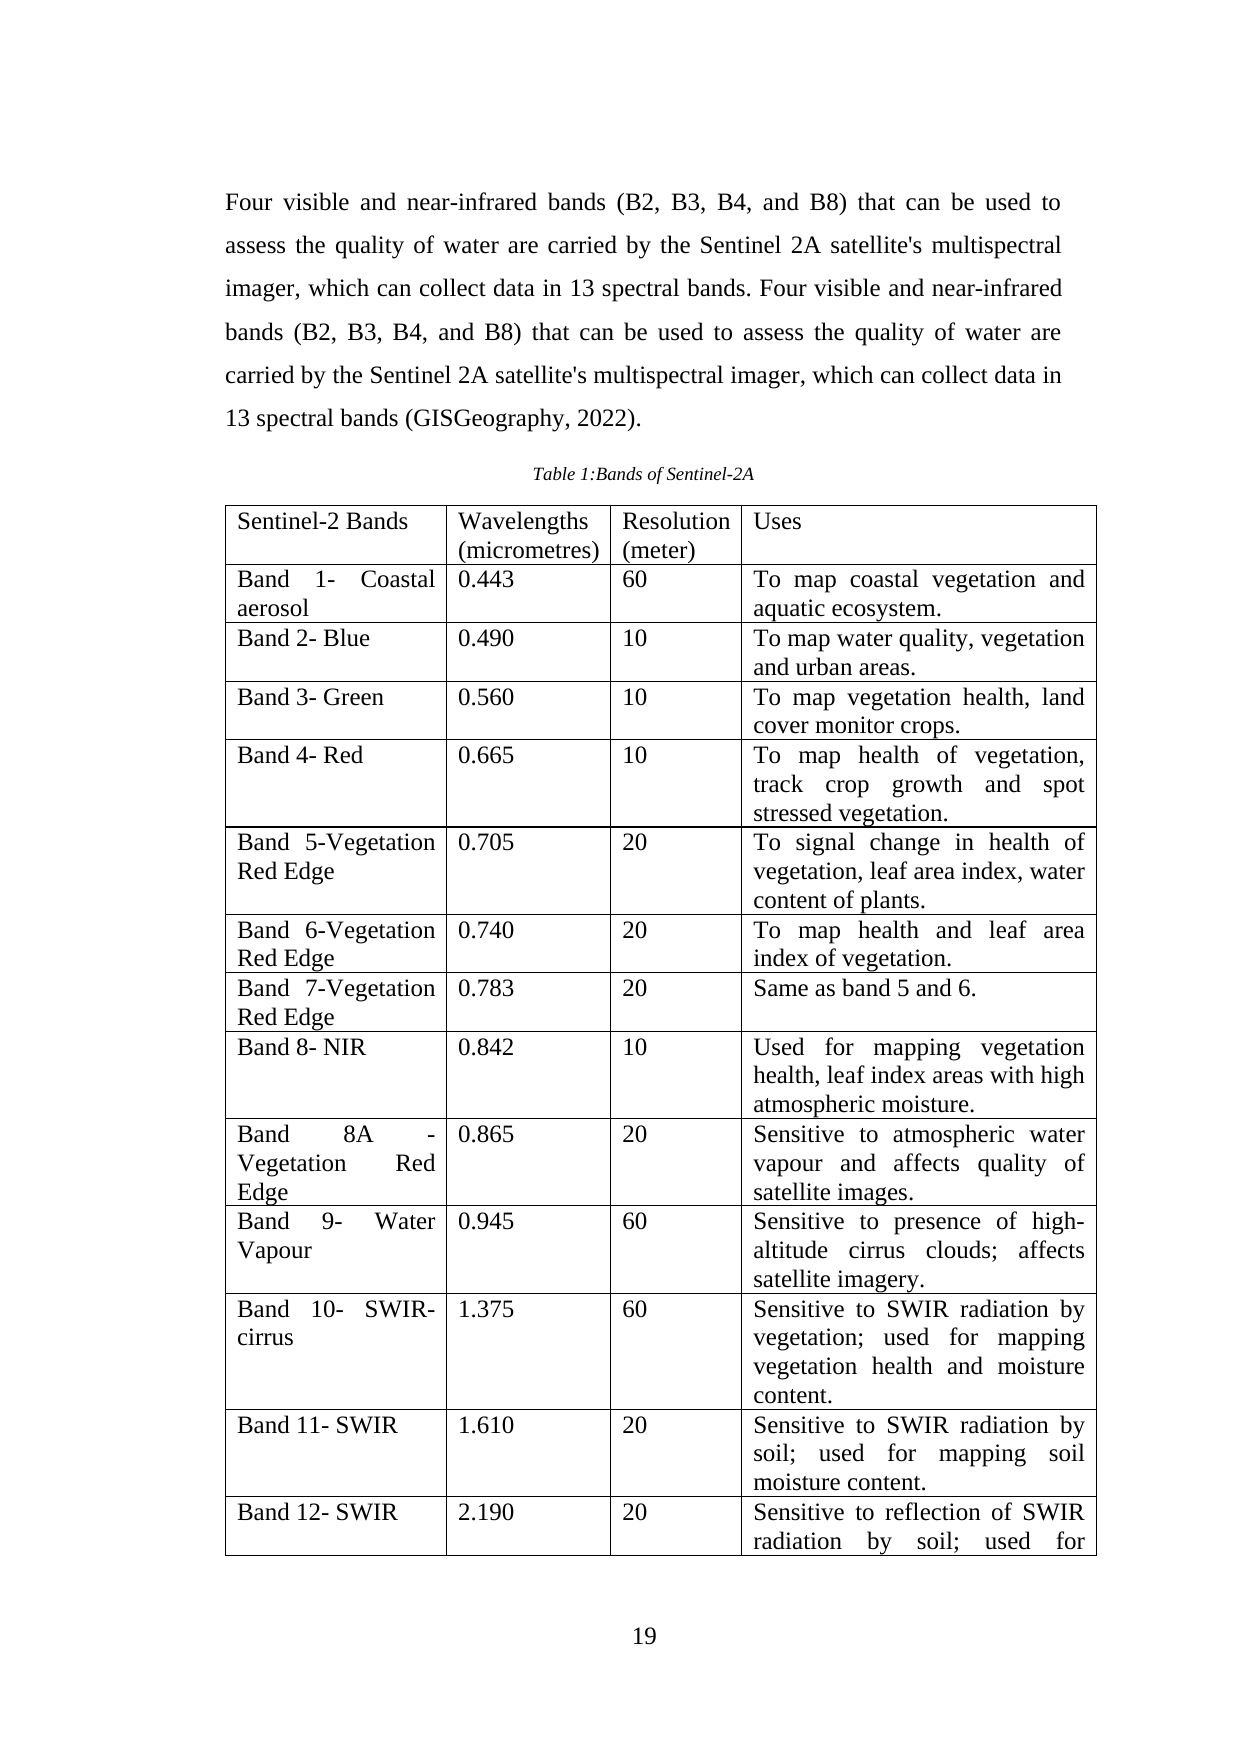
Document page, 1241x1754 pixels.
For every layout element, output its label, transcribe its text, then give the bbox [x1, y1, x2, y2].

table_header Sentinel-2 Bands [226, 506, 446, 563]
table_cell 60 [611, 1294, 741, 1409]
table_cell To map health and leaf area index of vegetation. [742, 915, 1096, 972]
table_cell 20 [611, 973, 741, 1031]
table_cell Sensitive to SWIR radiation by soil; used for mapping soil moisture content. [742, 1410, 1096, 1496]
table_cell 0.665 [447, 740, 610, 826]
table_header Uses [742, 506, 1096, 563]
table_cell To map health of vegetation, track crop growth and spot stressed vegetation. [742, 740, 1096, 826]
table_cell To signal change in health of vegetation, leaf area index, water content of plants. [742, 828, 1096, 914]
text Table 1:Bands of Sentinel-2A [225, 463, 1063, 484]
table_cell Same as band 5 and 6. [742, 973, 1096, 1031]
table_cell Band 8- NIR [226, 1032, 446, 1118]
table_cell 0.783 [447, 973, 610, 1031]
table_cell Used for mapping vegetation health, leaf index areas with high atmospheric moisture. [742, 1032, 1096, 1118]
table_header Resolution (meter) [611, 506, 741, 563]
table_cell Band 6-Vegetation Red Edge [226, 915, 446, 972]
table_cell Band 5-Vegetation Red Edge [226, 828, 446, 914]
table_cell Sensitive to SWIR radiation by vegetation; used for mapping vegetation health and moisture content. [742, 1294, 1096, 1409]
table_cell To map coastal vegetation and aquatic ecosystem. [742, 565, 1096, 622]
table_cell 20 [611, 1497, 741, 1554]
table_cell Band 9- Water Vapour [226, 1206, 446, 1293]
table_cell 2.190 [447, 1497, 610, 1554]
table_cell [742, 1497, 1096, 1554]
table_cell 60 [611, 1206, 741, 1293]
table_cell 0.490 [447, 623, 610, 681]
table_cell Band 12- SWIR [226, 1497, 446, 1554]
table_cell 0.740 [447, 915, 610, 972]
table_cell 1.375 [447, 1294, 610, 1409]
table_cell 10 [611, 1032, 741, 1118]
table_cell To map water quality, vegetation and urban areas. [742, 623, 1096, 681]
table_cell Band 3- Green [226, 682, 446, 739]
table_cell Sensitive to presence of high-altitude cirrus clouds; affects satellite imagery. [742, 1206, 1096, 1293]
table_cell Band 7-Vegetation Red Edge [226, 973, 446, 1031]
table_cell 0.560 [447, 682, 610, 739]
table_cell Band 1- Coastal aerosol [226, 565, 446, 622]
table_cell 10 [611, 740, 741, 826]
table_cell 20 [611, 1410, 741, 1496]
table_cell 20 [611, 828, 741, 914]
table_cell To map vegetation health, land cover monitor crops. [742, 682, 1096, 739]
table_cell Band 11- SWIR [226, 1410, 446, 1496]
table_cell Band 10- SWIR- cirrus [226, 1294, 446, 1409]
table_cell 20 [611, 1119, 741, 1205]
table_cell 10 [611, 682, 741, 739]
table_cell 1.610 [447, 1410, 610, 1496]
text Four visible and near-infrared bands (B2, B3, B4, and B8) that can be used to assess the quality of water are carried by the Sentinel 2A satellite's multispectral imager, which can collect data in 13 spectral bands. Four visible and near-infrared bands (B2, B3, B4, and B8) that can be used to assess the quality of water are carried by the Sentinel 2A satellite's multispectral imager, which can collect data in 13 spectral bands . [225, 187, 1063, 432]
table_cell 0.705 [447, 828, 610, 914]
table_cell Band 2- Blue [226, 623, 446, 681]
table_header Wavelengths (micrometres) [447, 506, 610, 563]
table_cell 0.443 [447, 565, 610, 622]
table_cell 10 [611, 623, 741, 681]
table_cell Band 4- Red [226, 740, 446, 826]
table_cell Sensitive to atmospheric water vapour and affects quality of satellite images. [742, 1119, 1096, 1205]
table_cell 60 [611, 565, 741, 622]
table_cell 0.945 [447, 1206, 610, 1293]
table_cell 0.842 [447, 1032, 610, 1118]
table_cell Band 8A -Vegetation Red Edge [226, 1119, 446, 1205]
table_cell 0.865 [447, 1119, 610, 1205]
table_cell 20 [611, 915, 741, 972]
